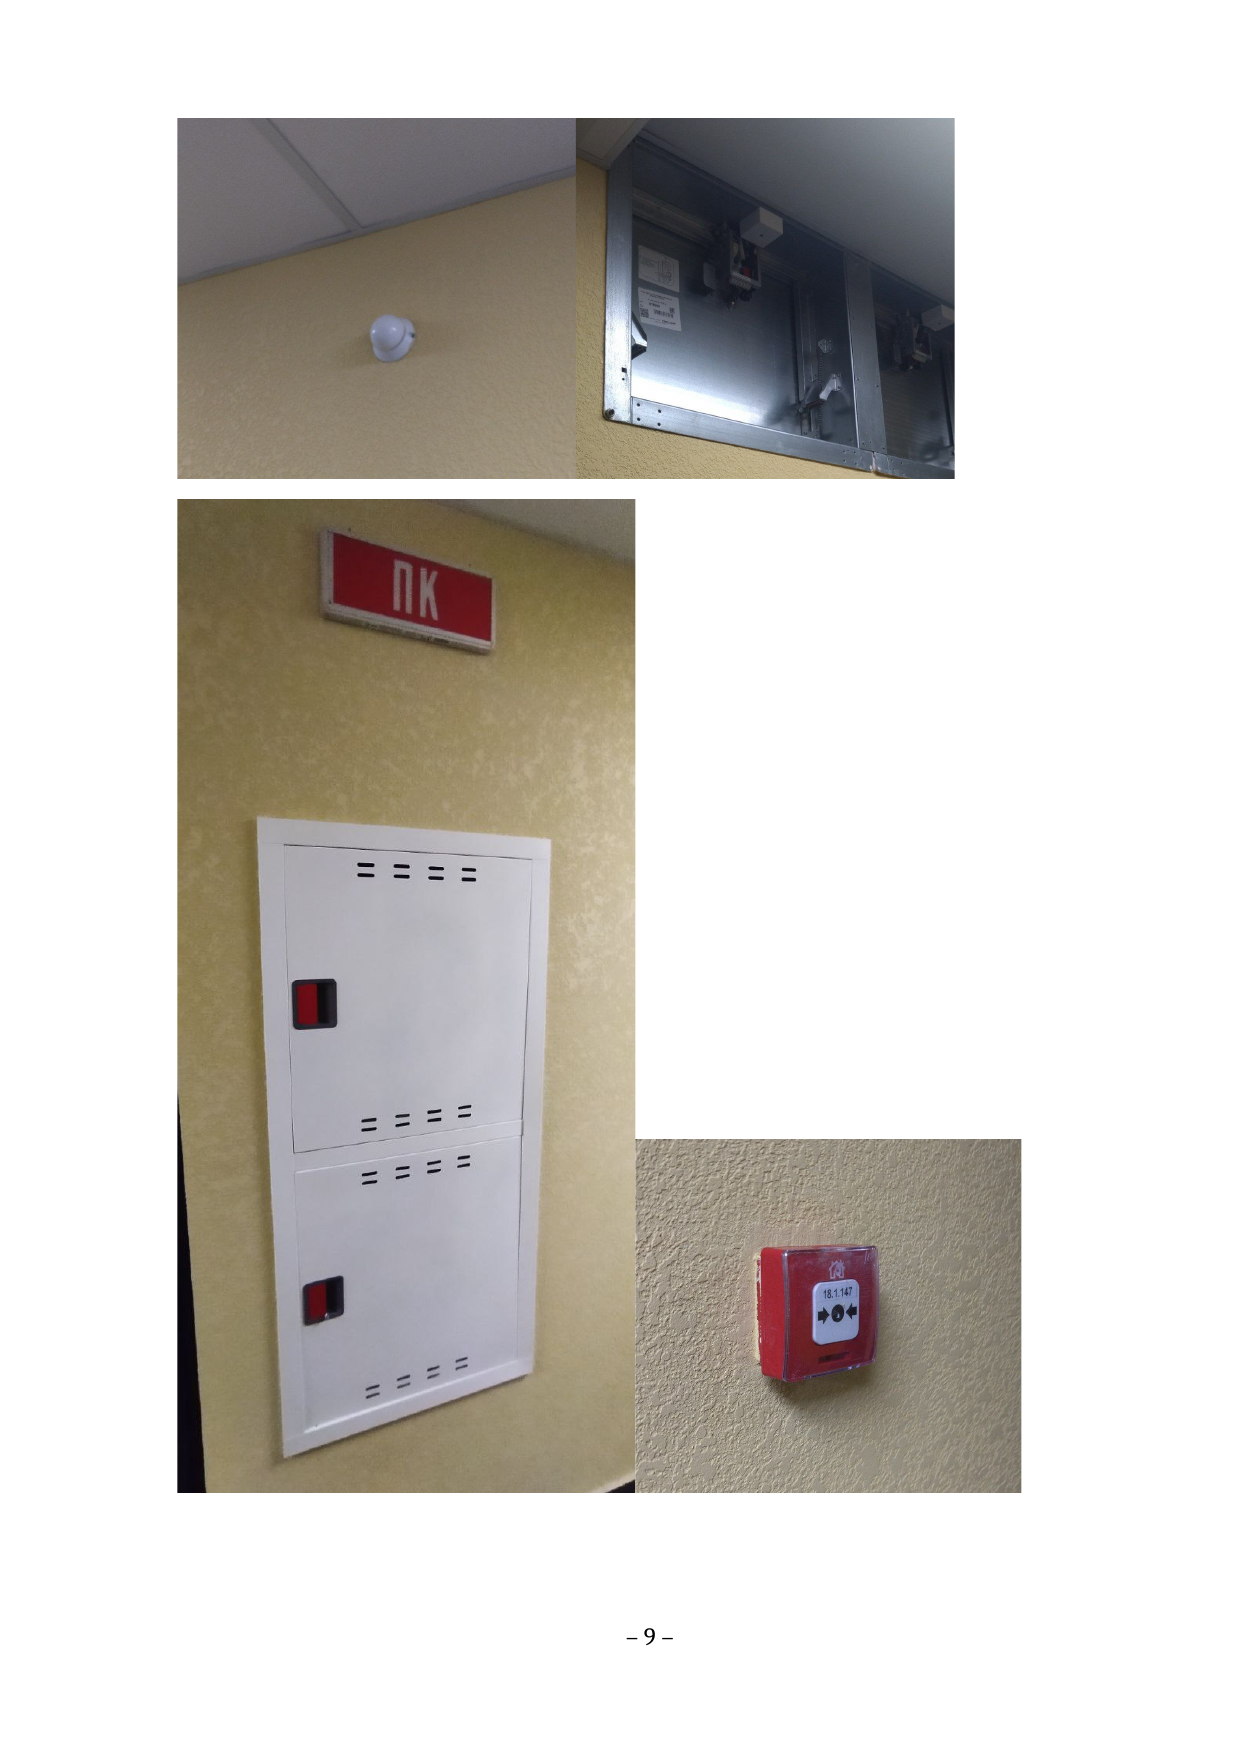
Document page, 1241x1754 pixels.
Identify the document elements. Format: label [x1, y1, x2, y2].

picture [177, 118, 955, 479]
picture [177, 499, 1022, 1493]
